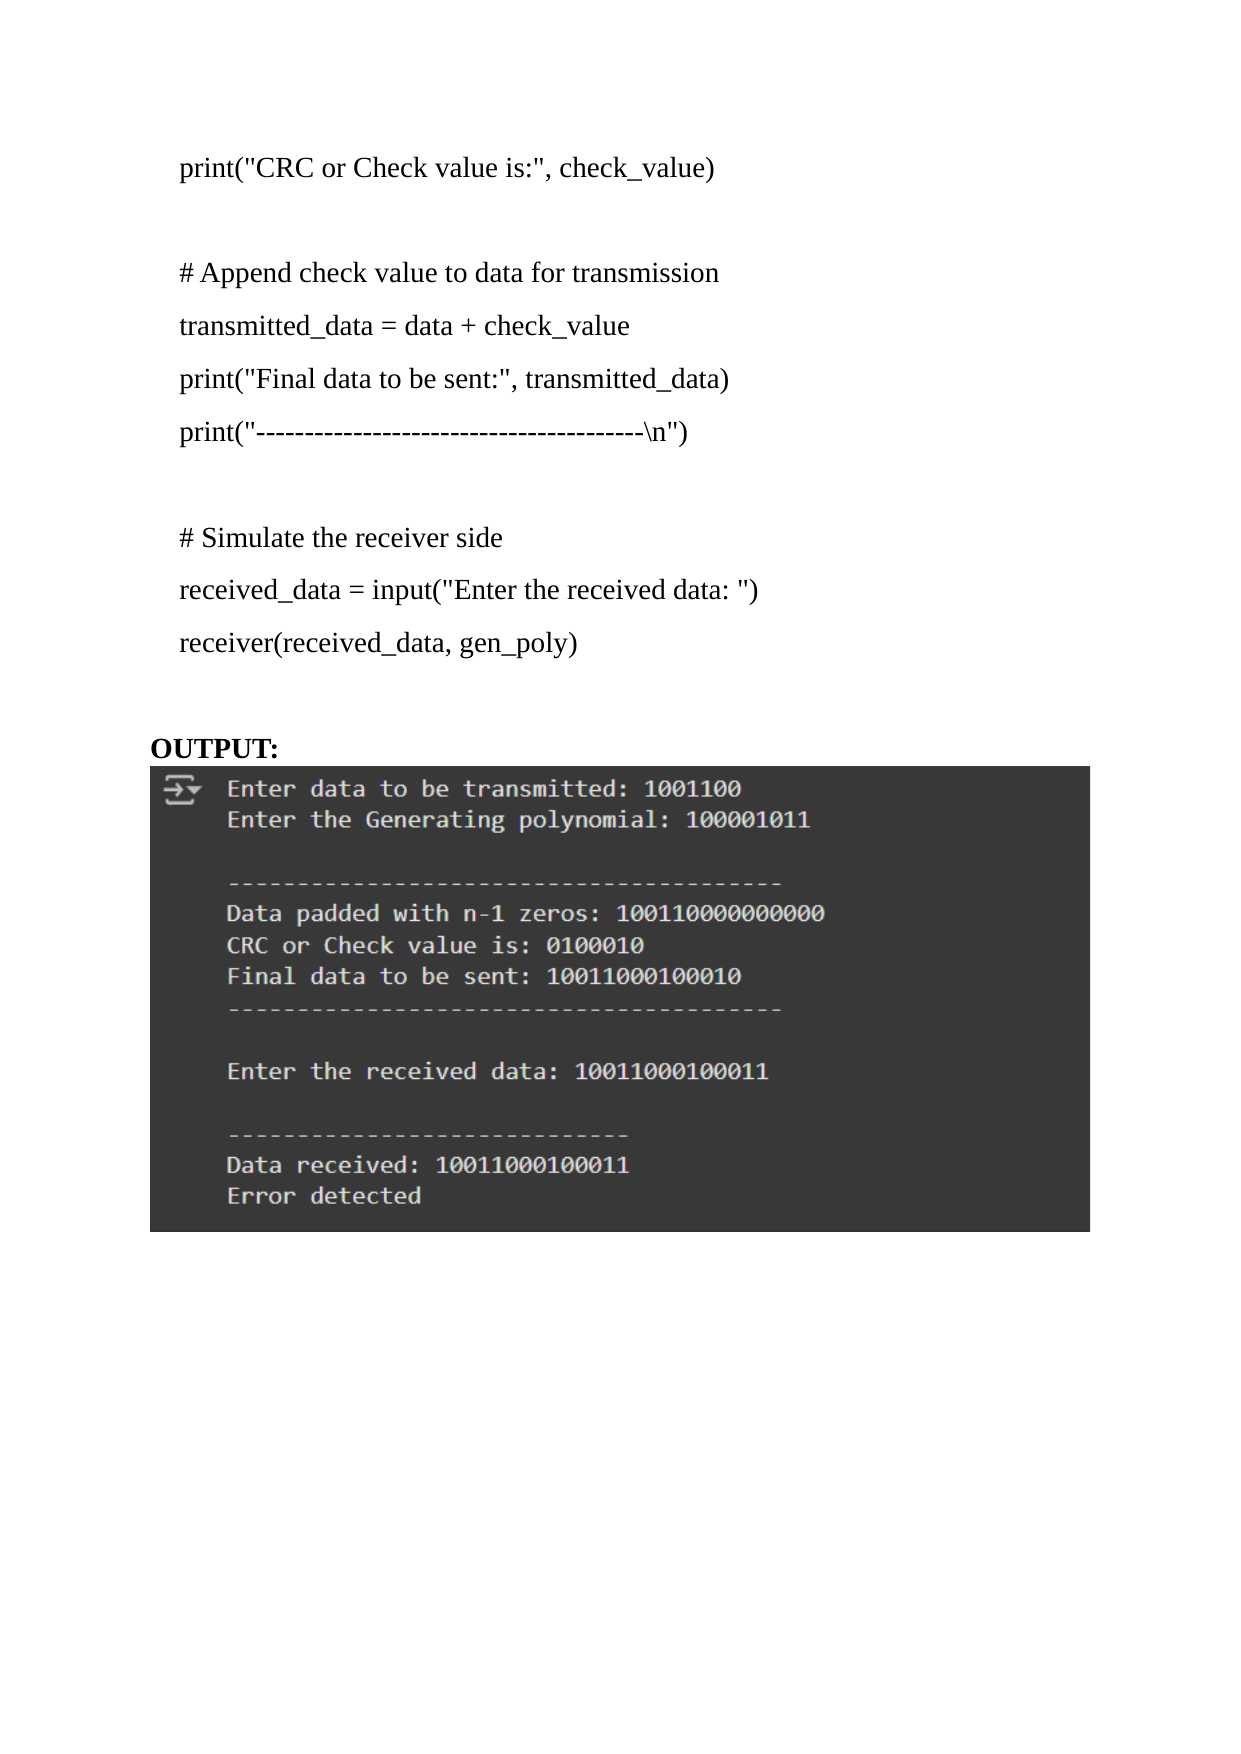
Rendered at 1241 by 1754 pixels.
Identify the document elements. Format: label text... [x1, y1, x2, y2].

text OUTPUT: [150, 731, 1090, 766]
picture [150, 766, 1091, 1232]
text print("----------------------------------------\n") [150, 414, 1090, 448]
text # Simulate the receiver side [150, 520, 1090, 553]
text print("CRC or Check value is:", check_value) [150, 150, 1090, 183]
text print("Final data to be sent:", transmitted_data) [150, 361, 1090, 395]
text receiver(received_data, gen_poly) [150, 625, 1090, 659]
text transmitted_data = data + check_value [150, 308, 1090, 342]
text received_data = input("Enter the received data: ") [150, 572, 1090, 606]
text # Append check value to data for transmission [150, 256, 1090, 289]
